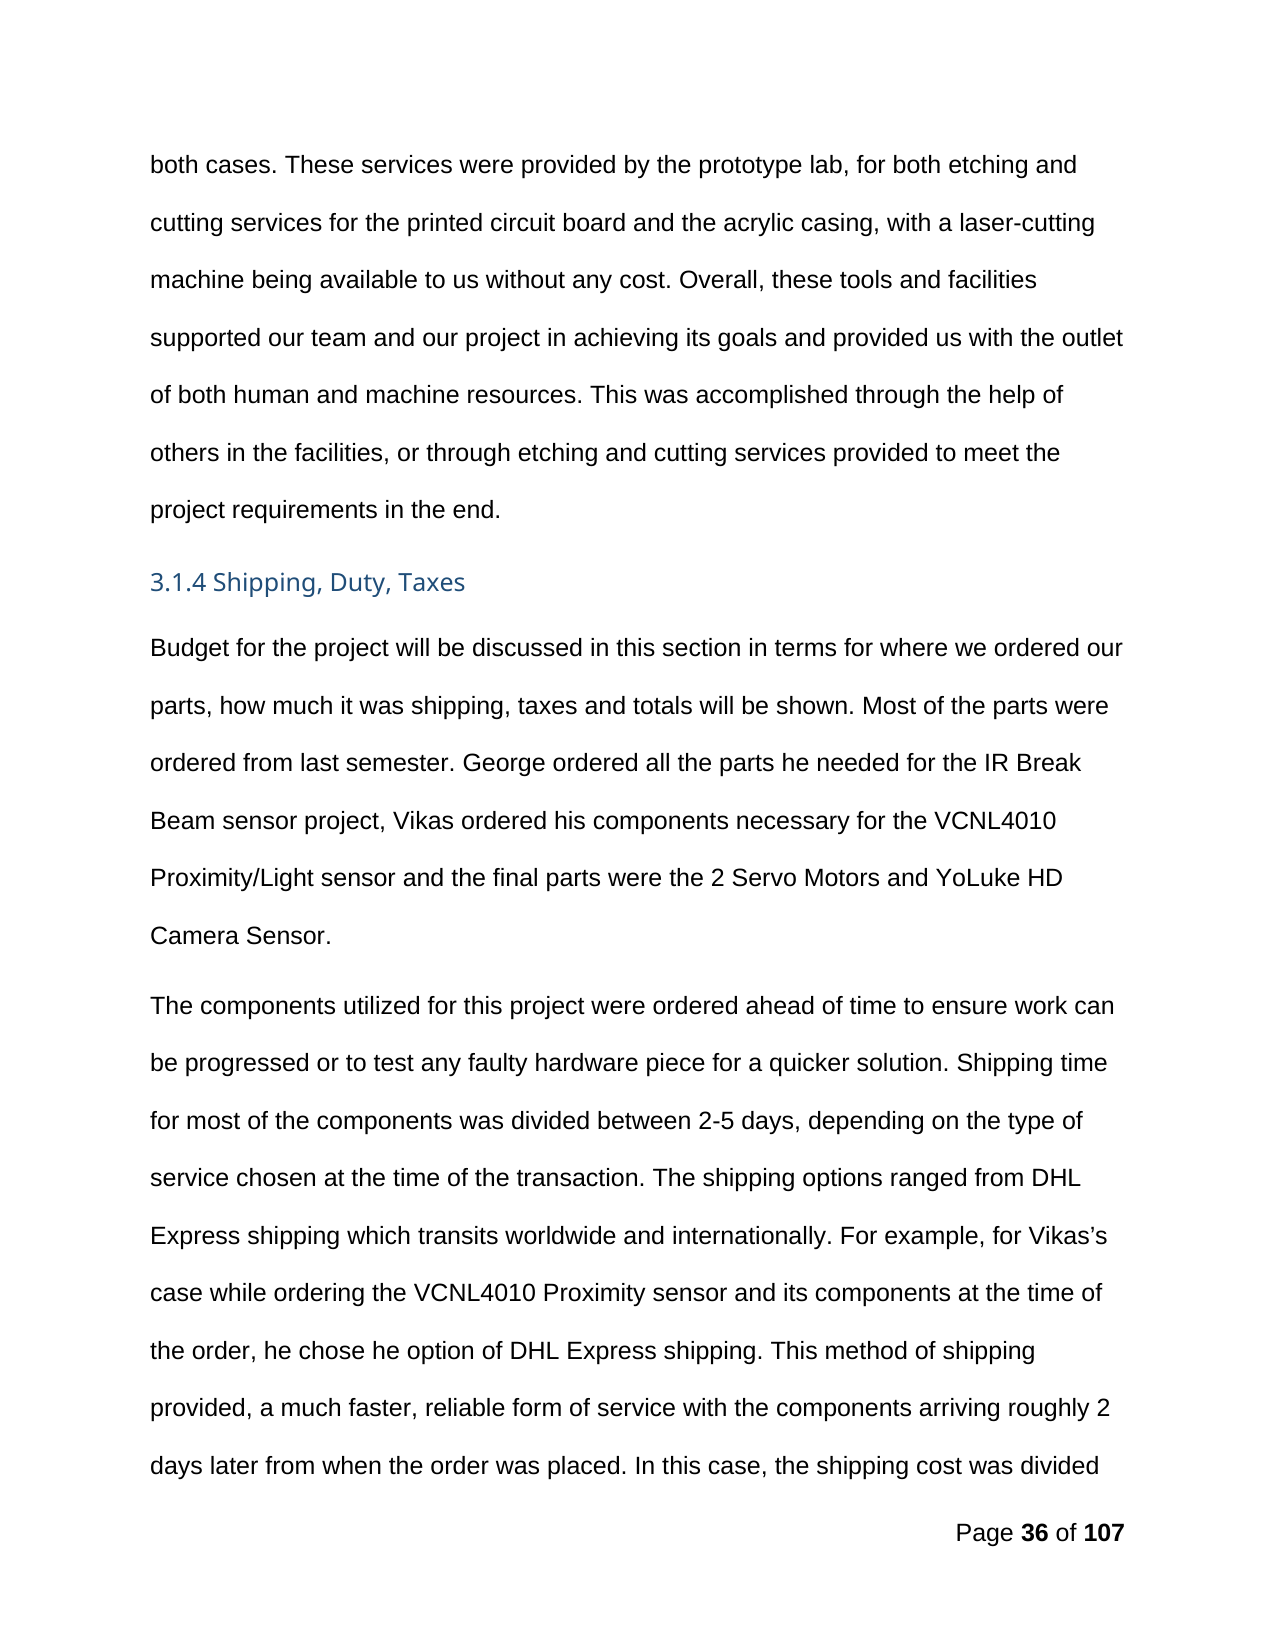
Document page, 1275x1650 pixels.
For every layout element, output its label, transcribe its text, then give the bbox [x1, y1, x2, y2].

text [150, 150, 1125, 524]
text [150, 991, 1125, 1479]
text Budget for the project will be discussed in this section in terms for where we ordered our parts, how much it was shipping, taxes and totals will be shown. Most of the parts were ordered from last semester. George ordered all the parts he needed for the IR Break Beam sensor project, Vikas ordered his components necessary for the VCNL4010 Proximity/Light sensor and the final parts were the 2 Servo Motors and YoLuke HD Camera Sensor. [150, 633, 1125, 949]
subtitle 3.1.4 Shipping, Duty, Taxes [150, 565, 1125, 599]
